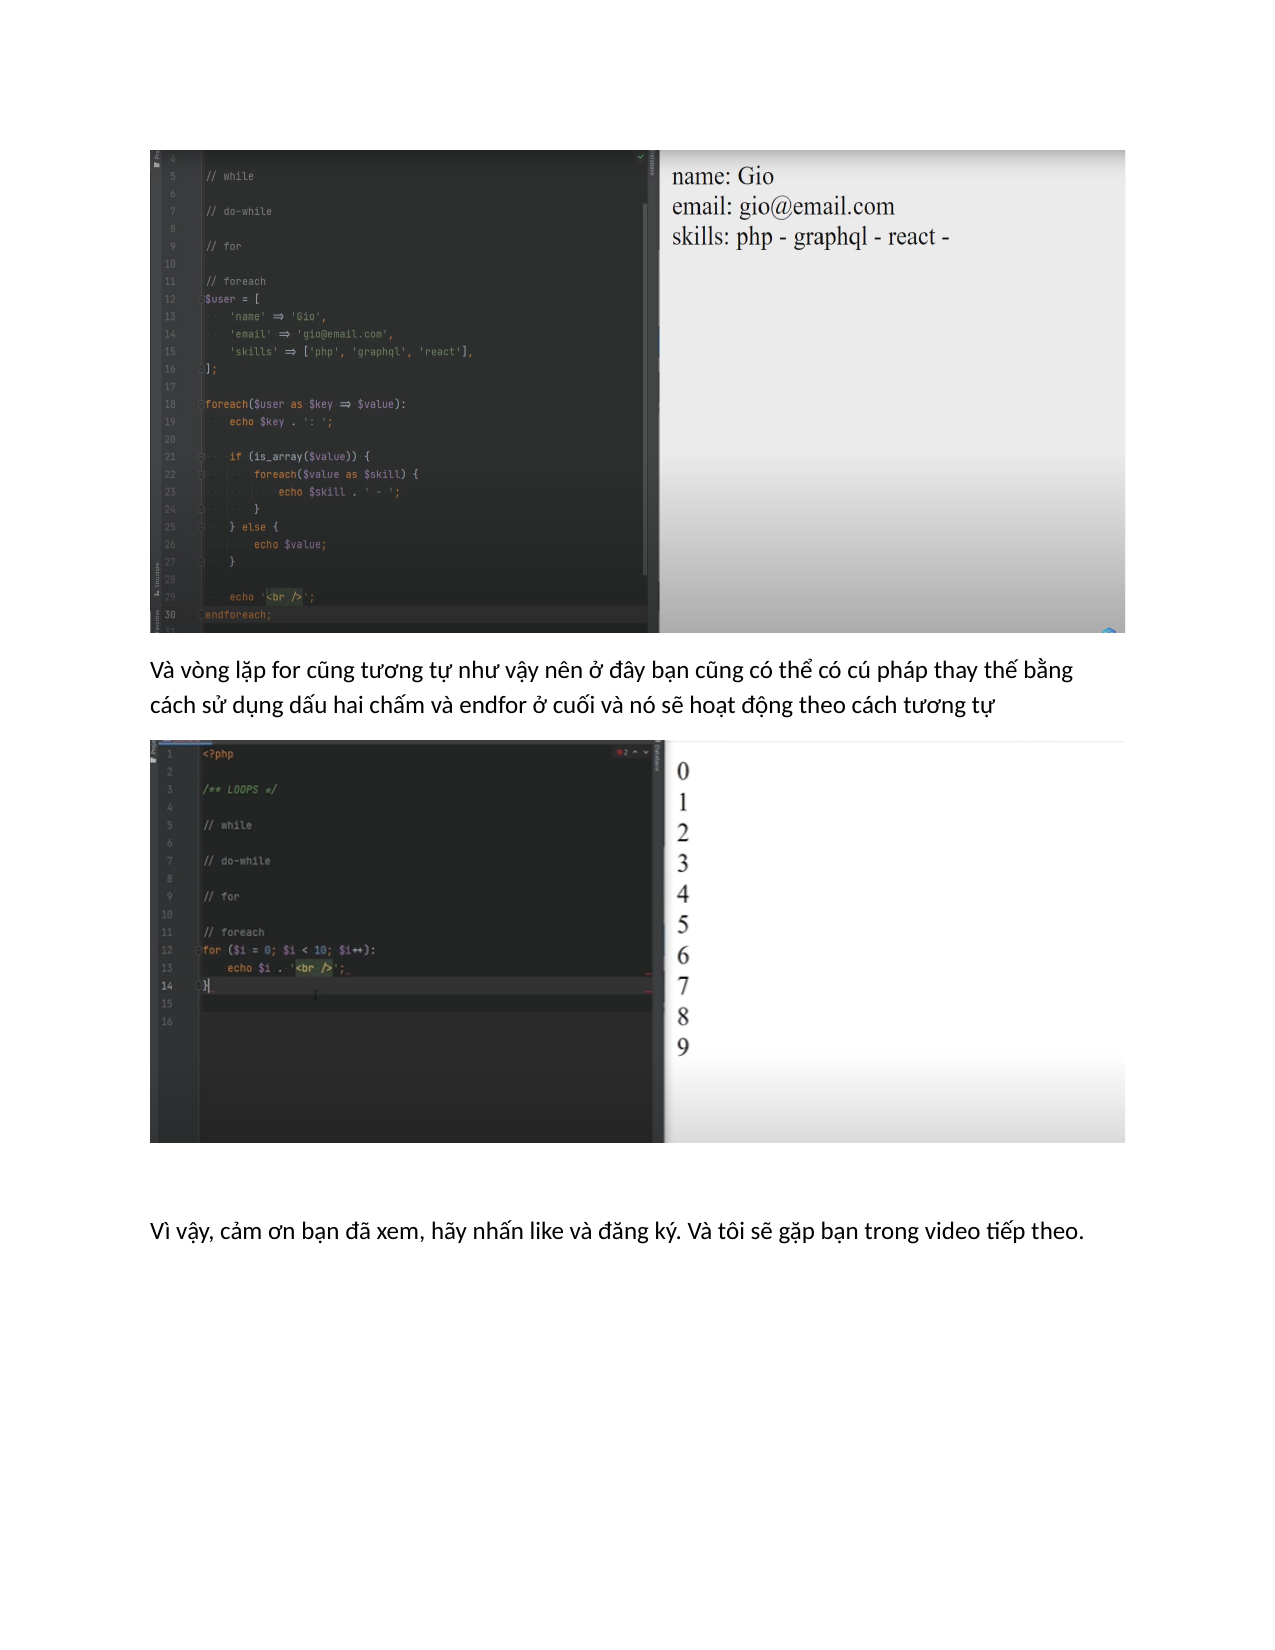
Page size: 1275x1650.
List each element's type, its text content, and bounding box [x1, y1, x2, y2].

text Vì vậy, cảm ơn bạn đã xem, hãy nhấn like và đăng ký. Và tôi sẽ gặp bạn trong video tiếp theo. [150, 1215, 1125, 1246]
text Và vòng lặp for cũng tương tự như vậy nên ở đây bạn cũng có thể có cú pháp thay thế bằng cách sử dụng dấu hai chấm và endfor ở cuối và nó sẽ hoạt động theo cách tương tự [150, 654, 1125, 719]
picture [150, 150, 1125, 633]
picture [150, 740, 1125, 1143]
